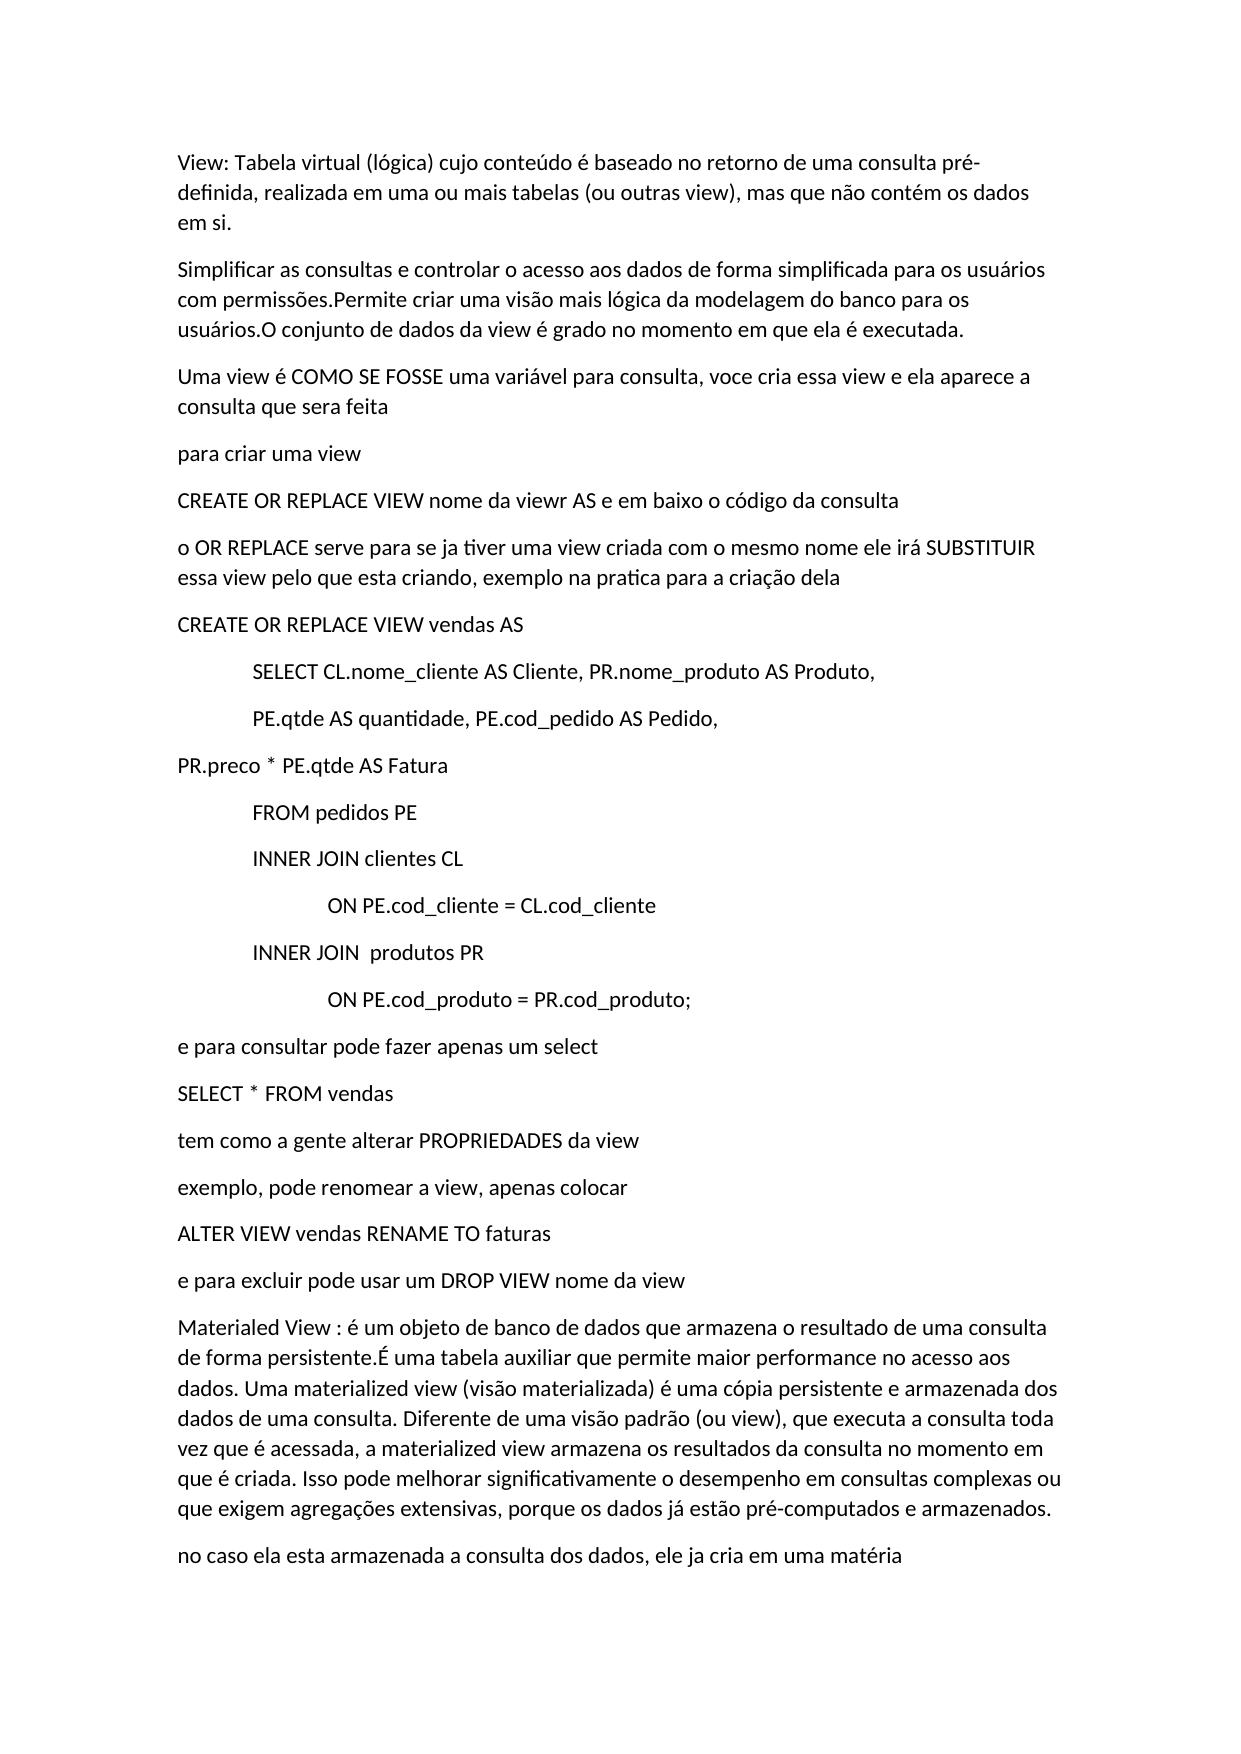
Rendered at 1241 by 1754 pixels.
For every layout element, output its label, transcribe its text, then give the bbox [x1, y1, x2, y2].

text ON PE.cod_produto = PR.cod_produto; [177, 985, 1063, 1013]
text FROM pedidos PE [177, 798, 1063, 826]
text SELECT * FROM vendas [177, 1079, 1063, 1107]
text Materialed View : é um objeto de banco de dados que armazena o resultado de uma consulta de forma persistente.É uma tabela auxiliar que permite maior performance no acesso aos dados. Uma materialized view (visão materializada) é uma cópia persistente e armazenada dos dados de uma consulta. Diferente de uma visão padrão (ou view), que executa a consulta toda vez que é acessada, a materialized view armazena os resultados da consulta no momento em que é criada. Isso pode melhorar significativamente o desempenho em consultas complexas ou que exigem agregações extensivas, porque os dados já estão pré-computados e armazenados. [177, 1313, 1063, 1522]
text ON PE.cod_cliente = CL.cod_cliente [177, 891, 1063, 919]
text tem como a gente alterar PROPRIEDADES da view [177, 1126, 1063, 1154]
text e para consultar pode fazer apenas um select [177, 1032, 1063, 1060]
text PE.qtde AS quantidade, PE.cod_pedido AS Pedido, [177, 704, 1063, 732]
text exemplo, pode renomear a view, apenas colocar [177, 1173, 1063, 1201]
text CREATE OR REPLACE VIEW vendas AS [177, 610, 1063, 638]
text ALTER VIEW vendas RENAME TO faturas [177, 1219, 1063, 1247]
text CREATE OR REPLACE VIEW nome da viewr AS e em baixo o código da consulta [177, 486, 1063, 514]
text o OR REPLACE serve para se ja tiver uma view criada com o mesmo nome ele irá SUBSTITUIR essa view pelo que esta criando, exemplo na pratica para a criação dela [177, 533, 1063, 591]
text PR.preco * PE.qtde AS Fatura [177, 751, 1063, 779]
text para criar uma view [177, 439, 1063, 467]
text Uma view é COMO SE FOSSE uma variável para consulta, voce cria essa view e ela aparece a consulta que sera feita [177, 362, 1063, 420]
text View: Tabela virtual (lógica) cujo conteúdo é baseado no retorno de uma consulta pré-definida, realizada em uma ou mais tabelas (ou outras view), mas que não contém os dados em si. [177, 148, 1063, 236]
text SELECT CL.nome_cliente AS Cliente, PR.nome_produto AS Produto, [177, 657, 1063, 685]
text no caso ela esta armazenada a consulta dos dados, ele ja cria em uma matéria [177, 1541, 1063, 1569]
text e para excluir pode usar um DROP VIEW nome da view [177, 1266, 1063, 1294]
text INNER JOIN clientes CL [177, 844, 1063, 872]
text Simplificar as consultas e controlar o acesso aos dados de forma simplificada para os usuários com permissões.Permite criar uma visão mais lógica da modelagem do banco para os usuários.O conjunto de dados da view é grado no momento em que ela é executada. [177, 255, 1063, 343]
text INNER JOIN produtos PR [177, 938, 1063, 966]
